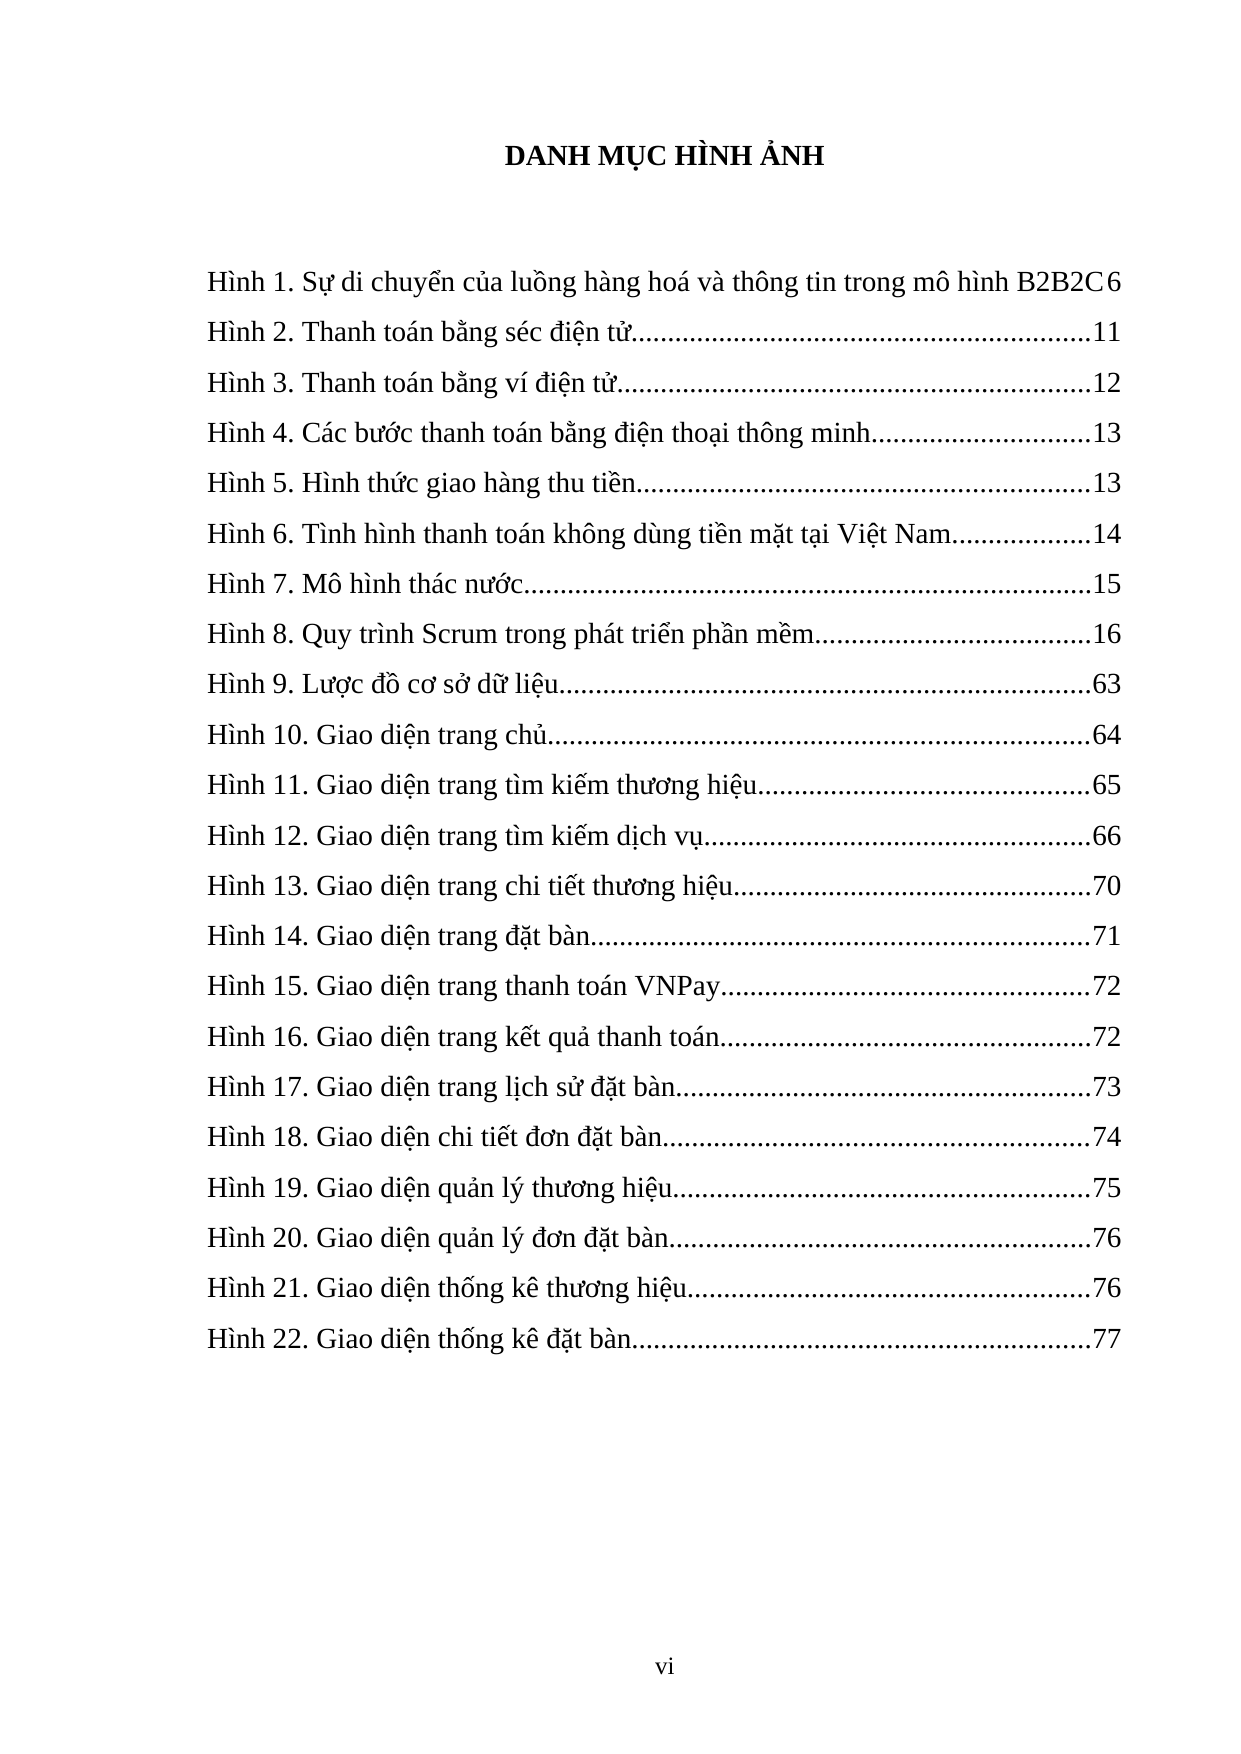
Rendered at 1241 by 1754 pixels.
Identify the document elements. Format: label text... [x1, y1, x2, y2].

text Hình 20. Giao diện quản lý đơn đặt bàn 76 [207, 1220, 1122, 1254]
text Hình 12. Giao diện trang tìm kiếm dịch vụ 66 [207, 818, 1122, 851]
text DANH MỤC HÌNH ẢNH [207, 138, 1122, 172]
text Hình 5. Hình thức giao hàng thu tiền. 13 [207, 465, 1122, 499]
text Hình 3. Thanh toán bằng ví điện tử. 12 [207, 365, 1122, 398]
text Hình 11. Giao diện trang tìm kiếm thương hiệu 65 [207, 767, 1122, 801]
text Hình 13. Giao diện trang chi tiết thương hiệu 70 [207, 868, 1122, 901]
text Hình 10. Giao diện trang chủ 64 [207, 717, 1122, 751]
text Hình 22. Giao diện thống kê đặt bàn 77 [207, 1321, 1122, 1354]
text Hình 15. Giao diện trang thanh toán VNPay 72 [207, 968, 1122, 1002]
text Hình 16. Giao diện trang kết quả thanh toán 72 [207, 1019, 1122, 1052]
text Hình 21. Giao diện thống kê thương hiệu 76 [207, 1270, 1122, 1304]
text Hình 6. Tình hình thanh toán không dùng tiền mặt tại Việt Nam. 14 [207, 516, 1122, 549]
text Hình 19. Giao diện quản lý thương hiệu 75 [207, 1170, 1122, 1203]
text Hình 2. Thanh toán bằng séc điện tử 11 [207, 314, 1122, 348]
text Hình 18. Giao diện chi tiết đơn đặt bàn 74 [207, 1119, 1122, 1153]
text Hình 1. Sự di chuyển của luồng hàng hoá và thông tin trong mô hình B2B2C 6 [207, 264, 1122, 298]
text Hình 8. Quy trình Scrum trong phát triển phần mềm 16 [207, 616, 1122, 650]
text Hình 9. Lược đồ cơ sở dữ liệu 63 [207, 667, 1122, 700]
text Hình 7. Mô hình thác nước 15 [207, 566, 1122, 599]
text Hình 4. Các bước thanh toán bằng điện thoại thông minh 13 [207, 415, 1122, 449]
text Hình 14. Giao diện trang đặt bàn 71 [207, 918, 1122, 952]
text Hình 17. Giao diện trang lịch sử đặt bàn 73 [207, 1069, 1122, 1103]
